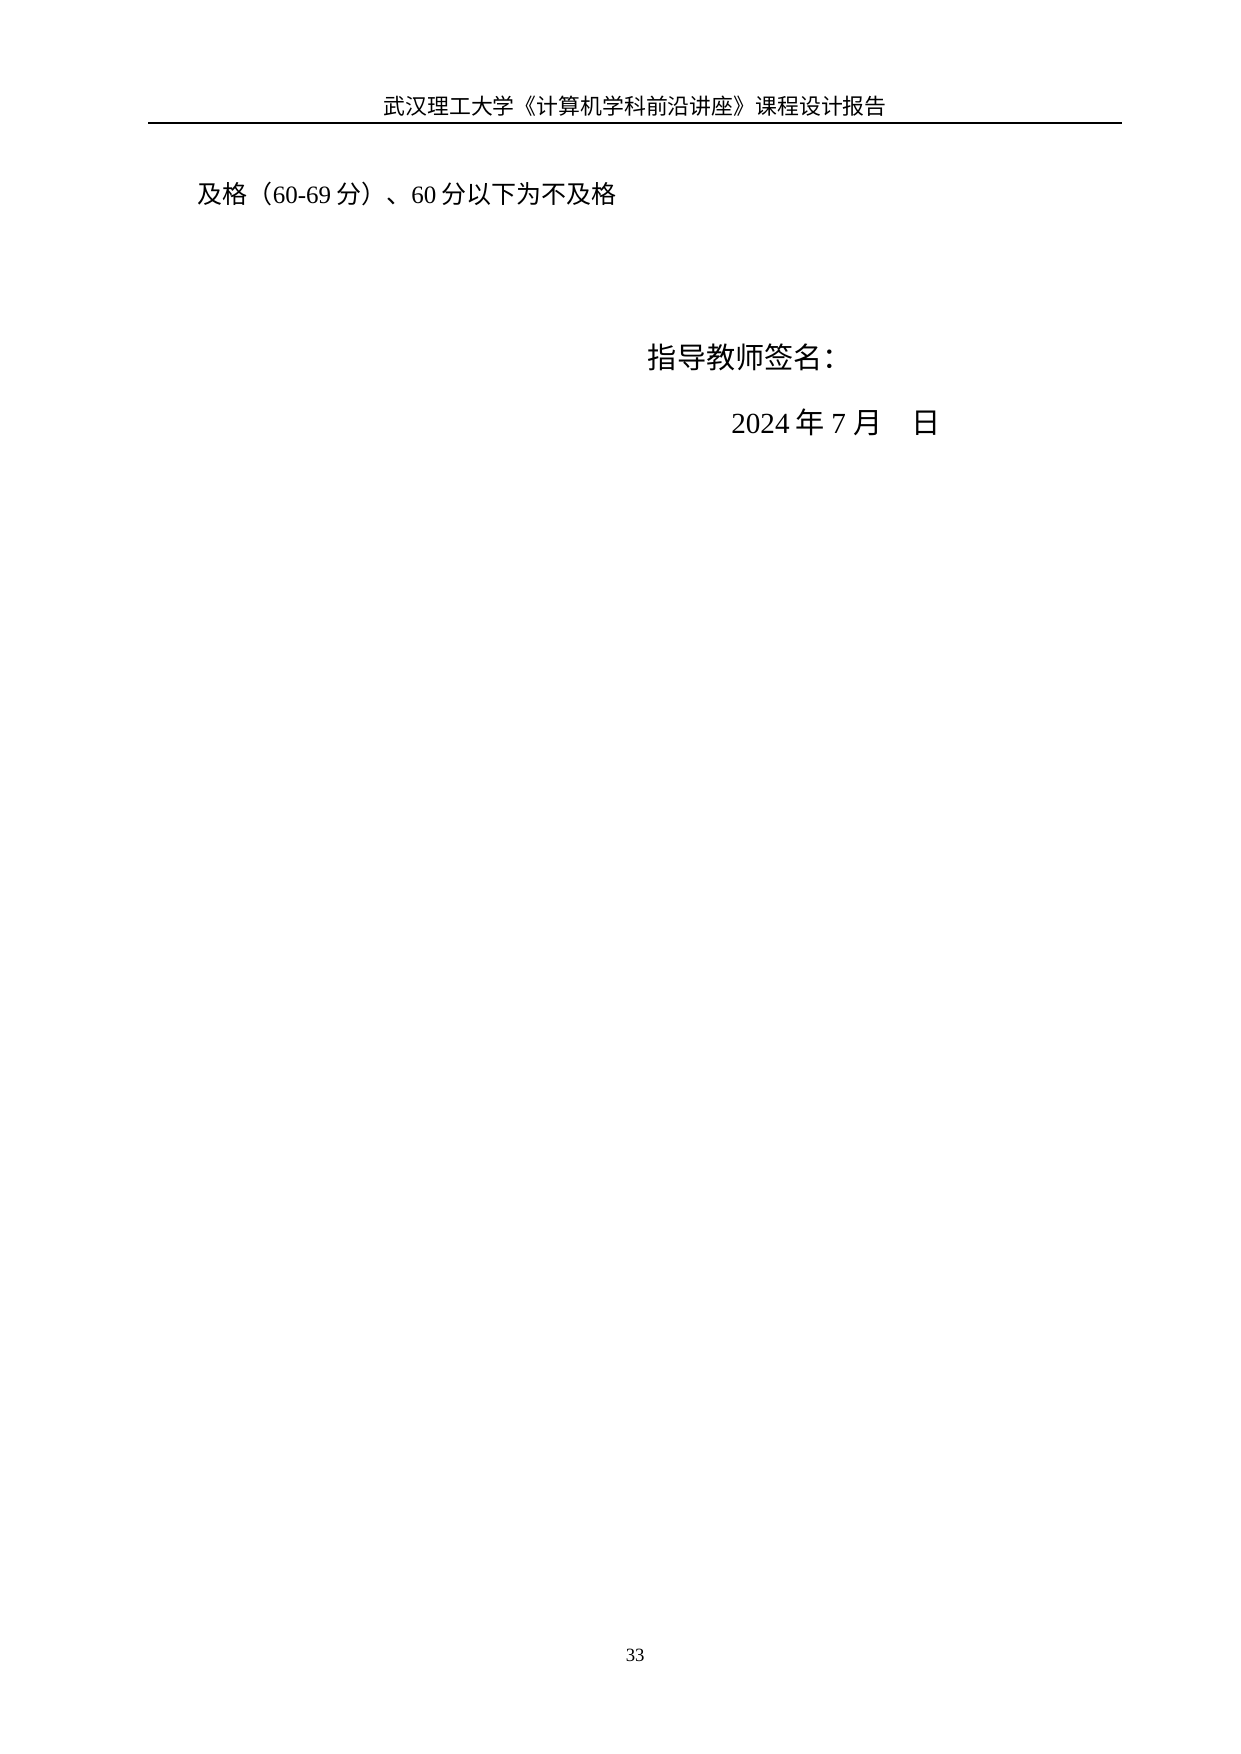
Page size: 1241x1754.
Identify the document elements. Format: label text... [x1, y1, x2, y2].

text 指导教师签名： [148, 323, 1122, 388]
text 及格（60-69分）、60分以下为不及格 [148, 161, 1122, 226]
text 2024年 7 月 日 [148, 388, 1122, 453]
